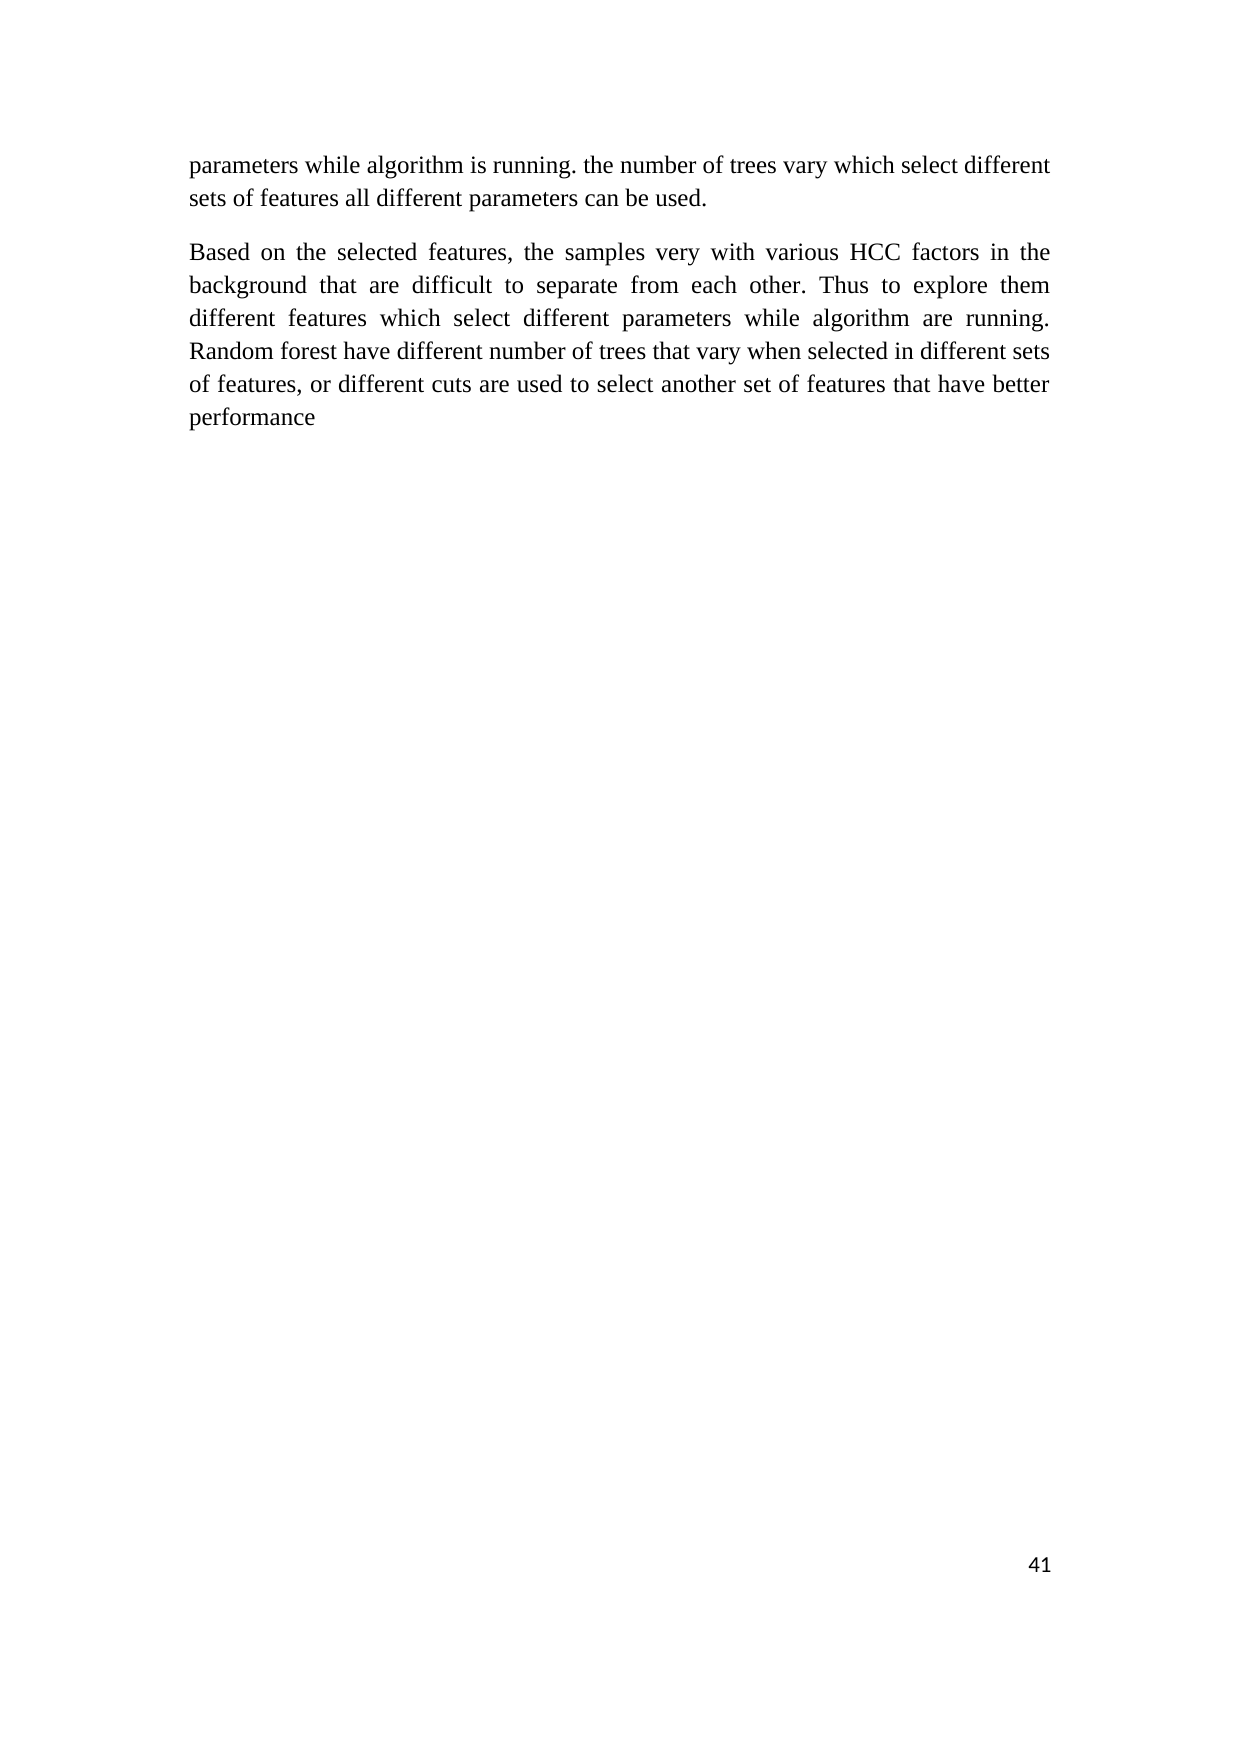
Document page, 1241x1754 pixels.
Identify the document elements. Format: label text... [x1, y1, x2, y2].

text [189, 150, 1051, 212]
text Based on the selected features, the samples very with various HCC factors in the background that are difficult to separate from each other. Thus to explore them different features which select different parameters while algorithm are running. Random forest have different number of trees that vary when selected in different sets of features, or different cuts are used to select another set of features that have better performance [189, 237, 1051, 431]
